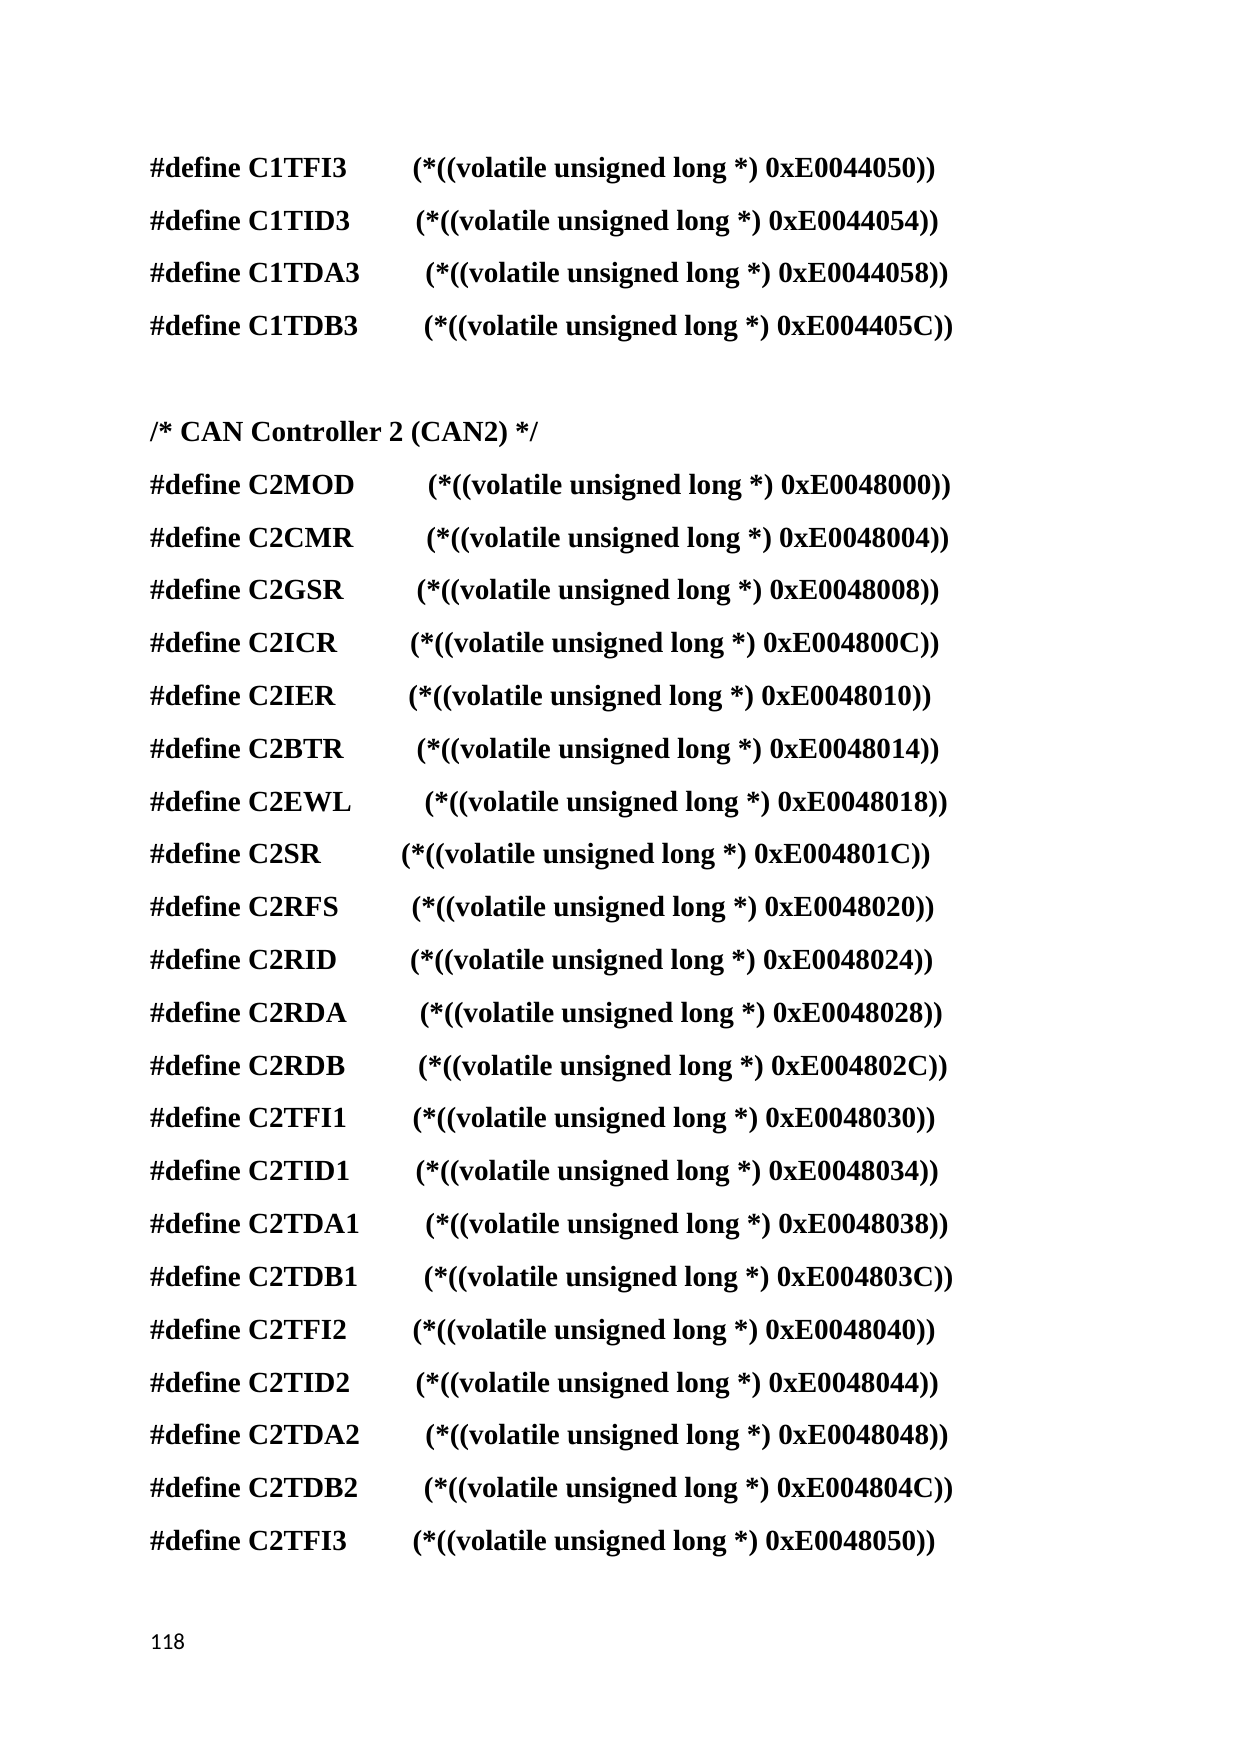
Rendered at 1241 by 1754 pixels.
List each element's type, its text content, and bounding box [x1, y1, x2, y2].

text #define C2BTR (*((volatile unsigned long *) 0xE0048014)) [150, 731, 1090, 764]
text #define C2RFS (*((volatile unsigned long *) 0xE0048020)) [150, 889, 1090, 923]
text #define C2TID2 (*((volatile unsigned long *) 0xE0048044)) [150, 1365, 1090, 1398]
text #define C2TID1 (*((volatile unsigned long *) 0xE0048034)) [150, 1153, 1090, 1187]
text #define C2TDB1 (*((volatile unsigned long *) 0xE004803C)) [150, 1259, 1090, 1293]
text #define C2TFI1 (*((volatile unsigned long *) 0xE0048030)) [150, 1101, 1090, 1134]
text #define C2TDA2 (*((volatile unsigned long *) 0xE0048048)) [150, 1417, 1090, 1451]
text #define C1TFI3 (*((volatile unsigned long *) 0xE0044050)) [150, 150, 1090, 183]
text #define C1TDA3 (*((volatile unsigned long *) 0xE0044058)) [150, 256, 1090, 289]
text #define C2RDA (*((volatile unsigned long *) 0xE0048028)) [150, 995, 1090, 1028]
text #define C2TFI2 (*((volatile unsigned long *) 0xE0048040)) [150, 1312, 1090, 1345]
text #define C1TID3 (*((volatile unsigned long *) 0xE0044054)) [150, 203, 1090, 236]
text /* CAN Controller 2 (CAN2) */ [150, 414, 1090, 448]
text #define C2RDB (*((volatile unsigned long *) 0xE004802C)) [150, 1048, 1090, 1081]
text #define C2ICR (*((volatile unsigned long *) 0xE004800C)) [150, 625, 1090, 659]
text #define C2TFI3 (*((volatile unsigned long *) 0xE0048050)) [150, 1523, 1090, 1557]
text #define C2EWL (*((volatile unsigned long *) 0xE0048018)) [150, 784, 1090, 817]
text #define C2SR (*((volatile unsigned long *) 0xE004801C)) [150, 837, 1090, 870]
text #define C2IER (*((volatile unsigned long *) 0xE0048010)) [150, 678, 1090, 712]
text #define C2MOD (*((volatile unsigned long *) 0xE0048000)) [150, 467, 1090, 500]
text #define C2TDB2 (*((volatile unsigned long *) 0xE004804C)) [150, 1470, 1090, 1504]
text #define C2RID (*((volatile unsigned long *) 0xE0048024)) [150, 942, 1090, 976]
text #define C2TDA1 (*((volatile unsigned long *) 0xE0048038)) [150, 1206, 1090, 1240]
text #define C2GSR (*((volatile unsigned long *) 0xE0048008)) [150, 572, 1090, 606]
text #define C1TDB3 (*((volatile unsigned long *) 0xE004405C)) [150, 308, 1090, 342]
text #define C2CMR (*((volatile unsigned long *) 0xE0048004)) [150, 520, 1090, 553]
